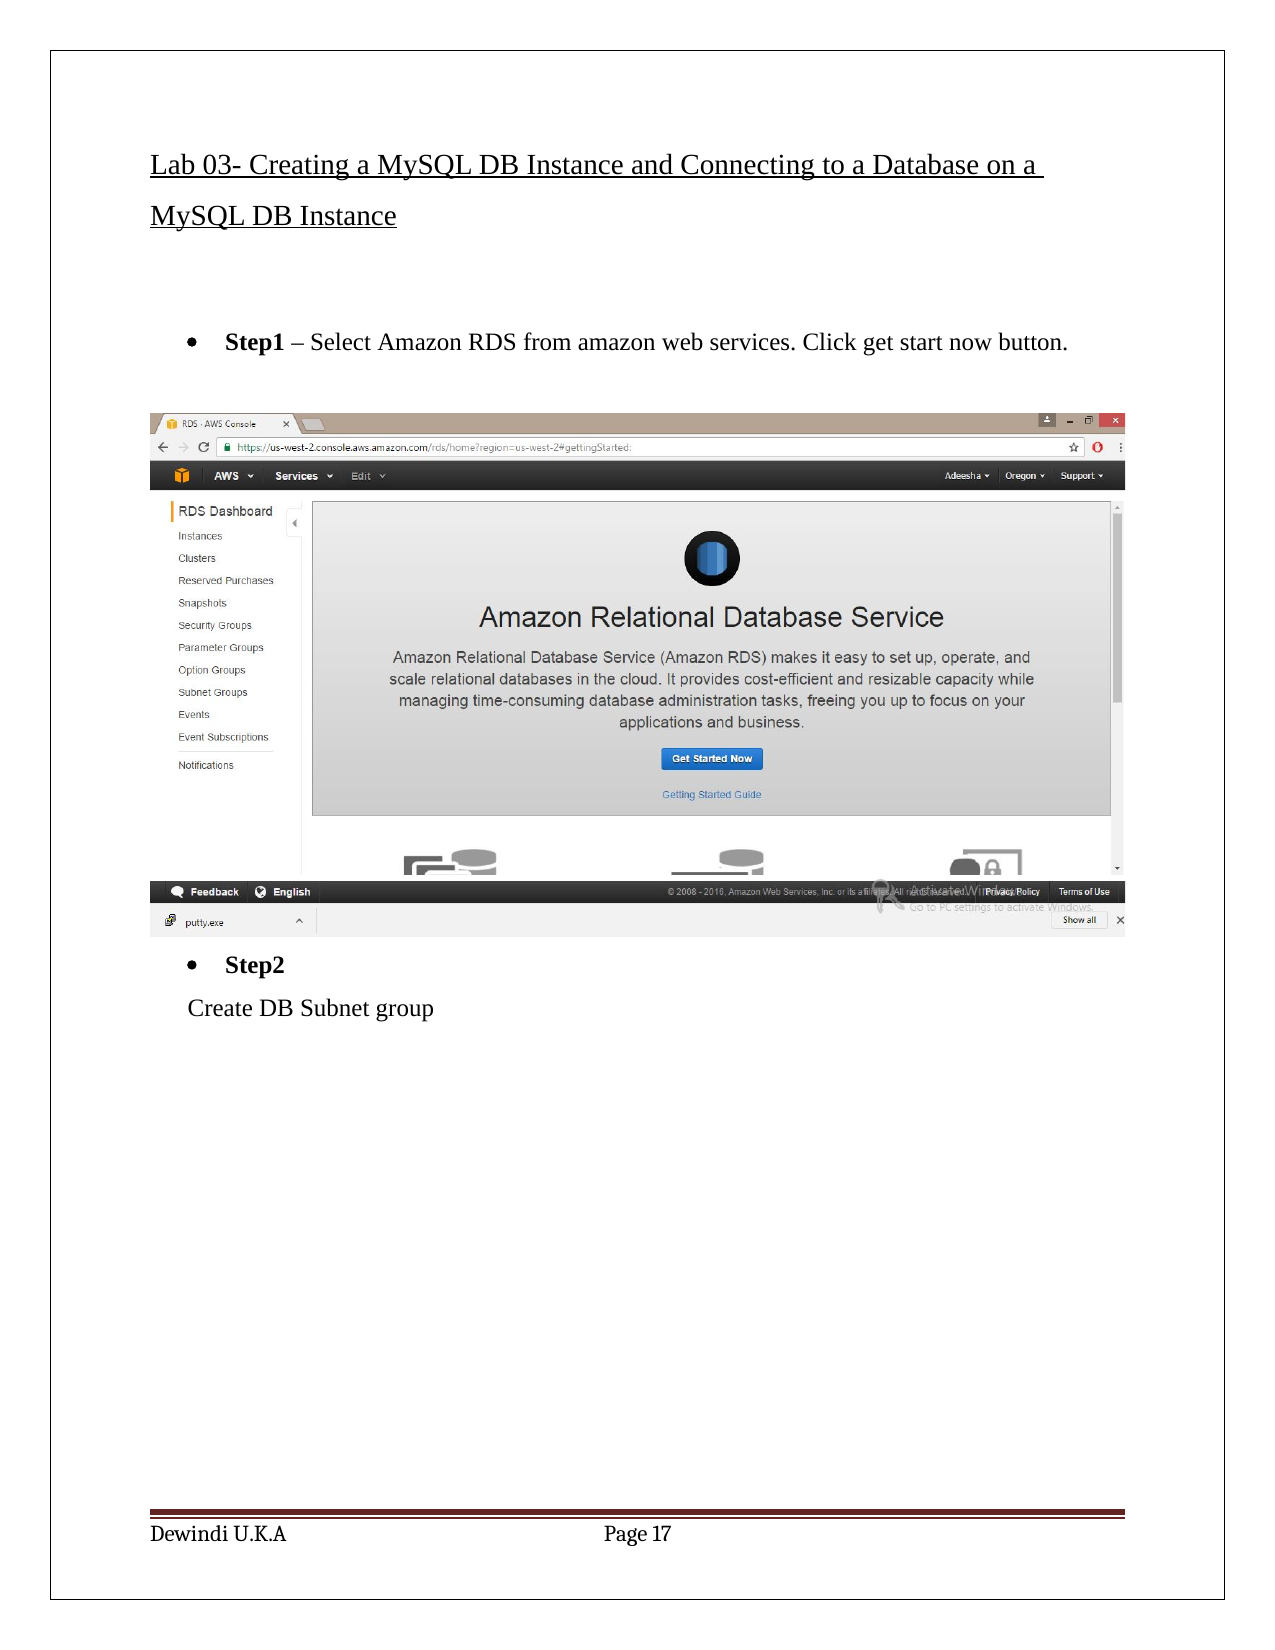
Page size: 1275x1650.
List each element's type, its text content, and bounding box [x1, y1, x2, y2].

picture [150, 413, 1125, 937]
list Step2 [187, 950, 1125, 979]
text Lab 03- Creating a MySQL DB Instance and Connecting to a Database on a MySQL DB Instance [150, 147, 1125, 231]
text Create DB Subnet group [187, 993, 1125, 1022]
list Step1 – Select Amazon RDS from amazon web services. Click get start now button. [187, 327, 1125, 356]
